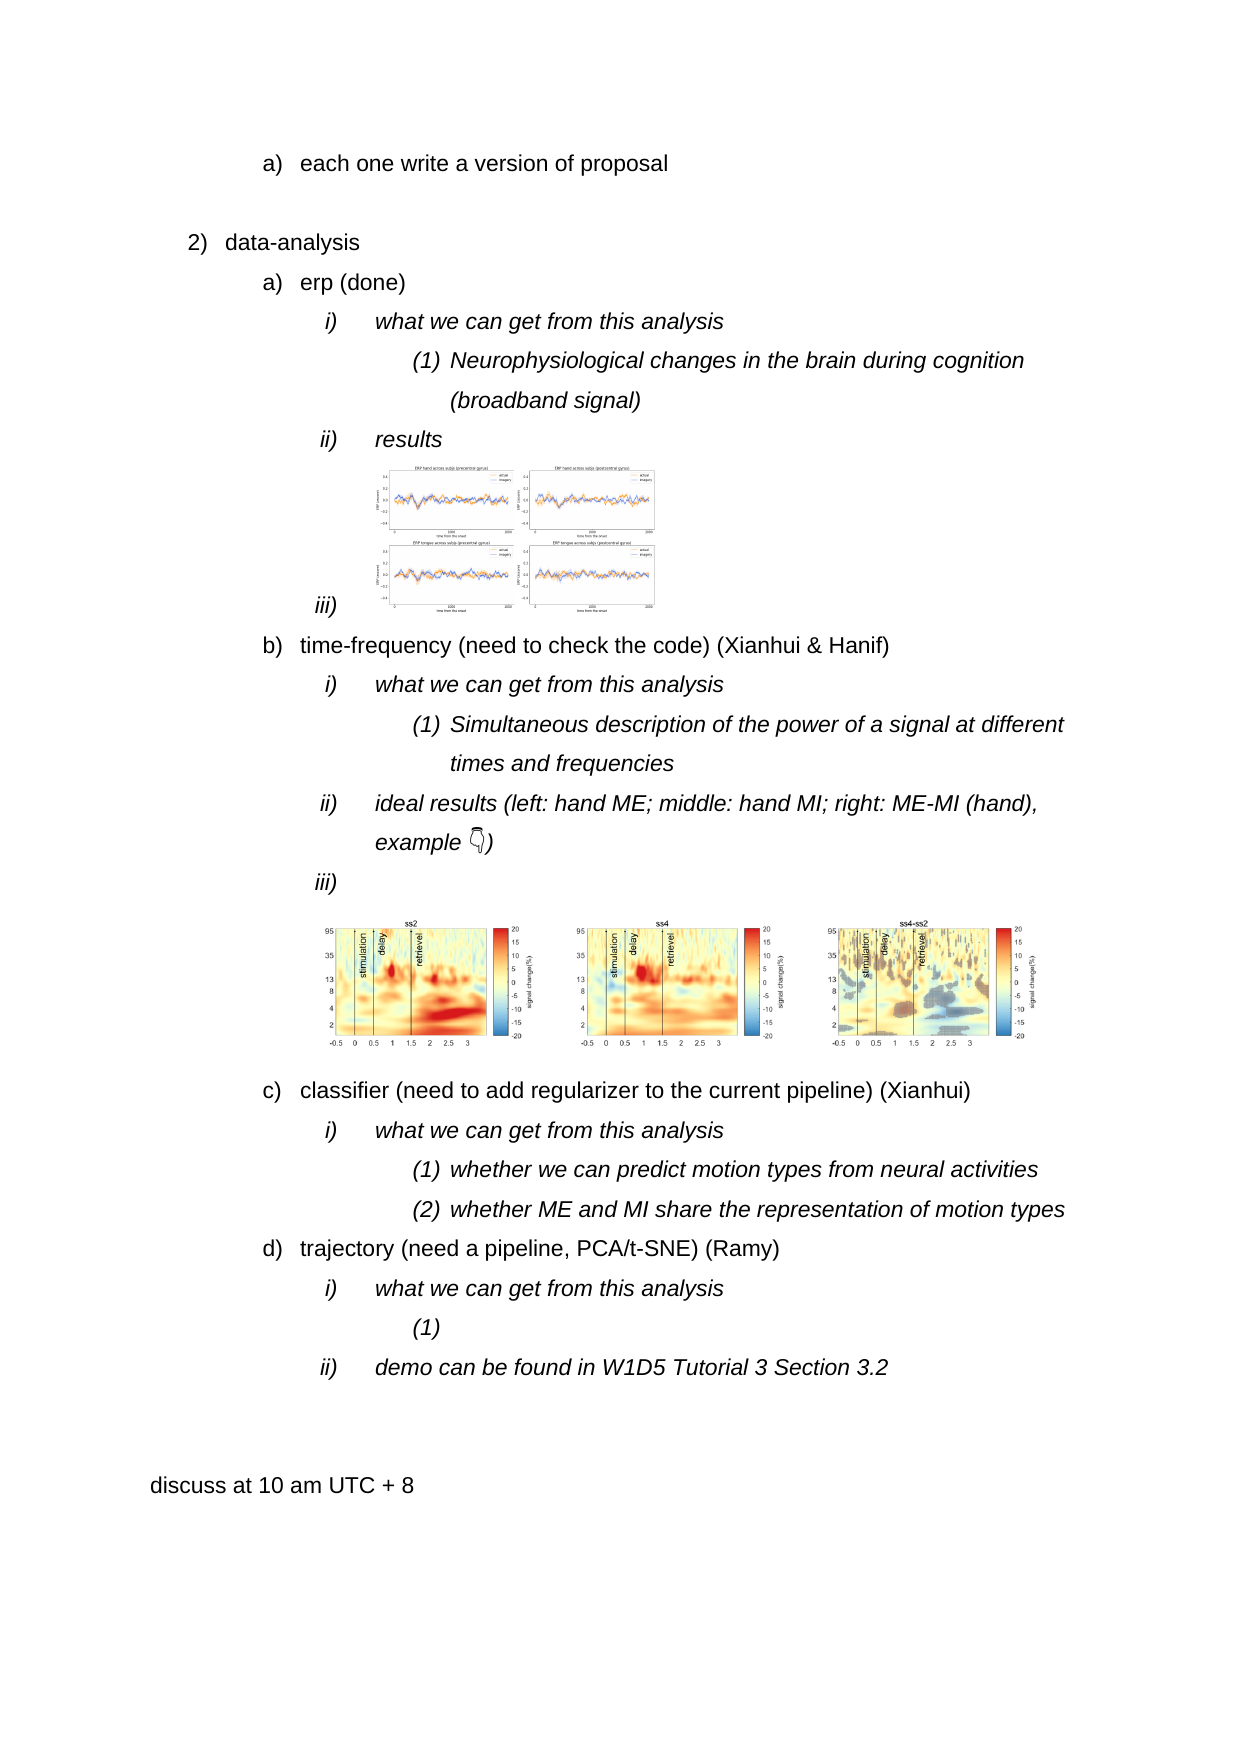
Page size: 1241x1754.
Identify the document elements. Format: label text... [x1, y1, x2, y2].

list Neurophysiological changes in the brain during cognition (broadband signal) [412, 347, 1090, 413]
list what we can get from this analysis [337, 1117, 1090, 1143]
list trajectory (need a pipeline, PCA/t-SNE) (Ramy) [262, 1235, 1090, 1262]
list what we can get from this analysis [337, 1275, 1090, 1301]
picture [314, 908, 1054, 1065]
list whether ME and MI share the representation of motion types [412, 1196, 1090, 1222]
list results [337, 426, 1090, 453]
text discuss at 10 am UTC + 8 [150, 1472, 1090, 1499]
list whether we can predict motion types from neural activities [412, 1156, 1090, 1183]
list what we can get from this analysis [337, 671, 1090, 698]
list demo can be found in W1D5 Tutorial 3 Section 3.2 [337, 1354, 1090, 1380]
list time-frequency (need to check the code) (Xianhui & Hanif) [262, 632, 1090, 658]
picture [375, 465, 656, 614]
list each one write a version of proposal [262, 150, 1090, 176]
list data-analysis [187, 229, 1090, 255]
list ideal results (left: hand ME; middle: hand MI; right: ME-MI (hand), example 👇) [337, 790, 1090, 856]
list classifier (need to add regularizer to the current pipeline) (Xianhui) [262, 1077, 1090, 1104]
list erp (done) [262, 268, 1090, 295]
list Simultaneous description of the power of a signal at different times and frequencies [412, 711, 1090, 777]
list what we can get from this analysis [337, 308, 1090, 334]
